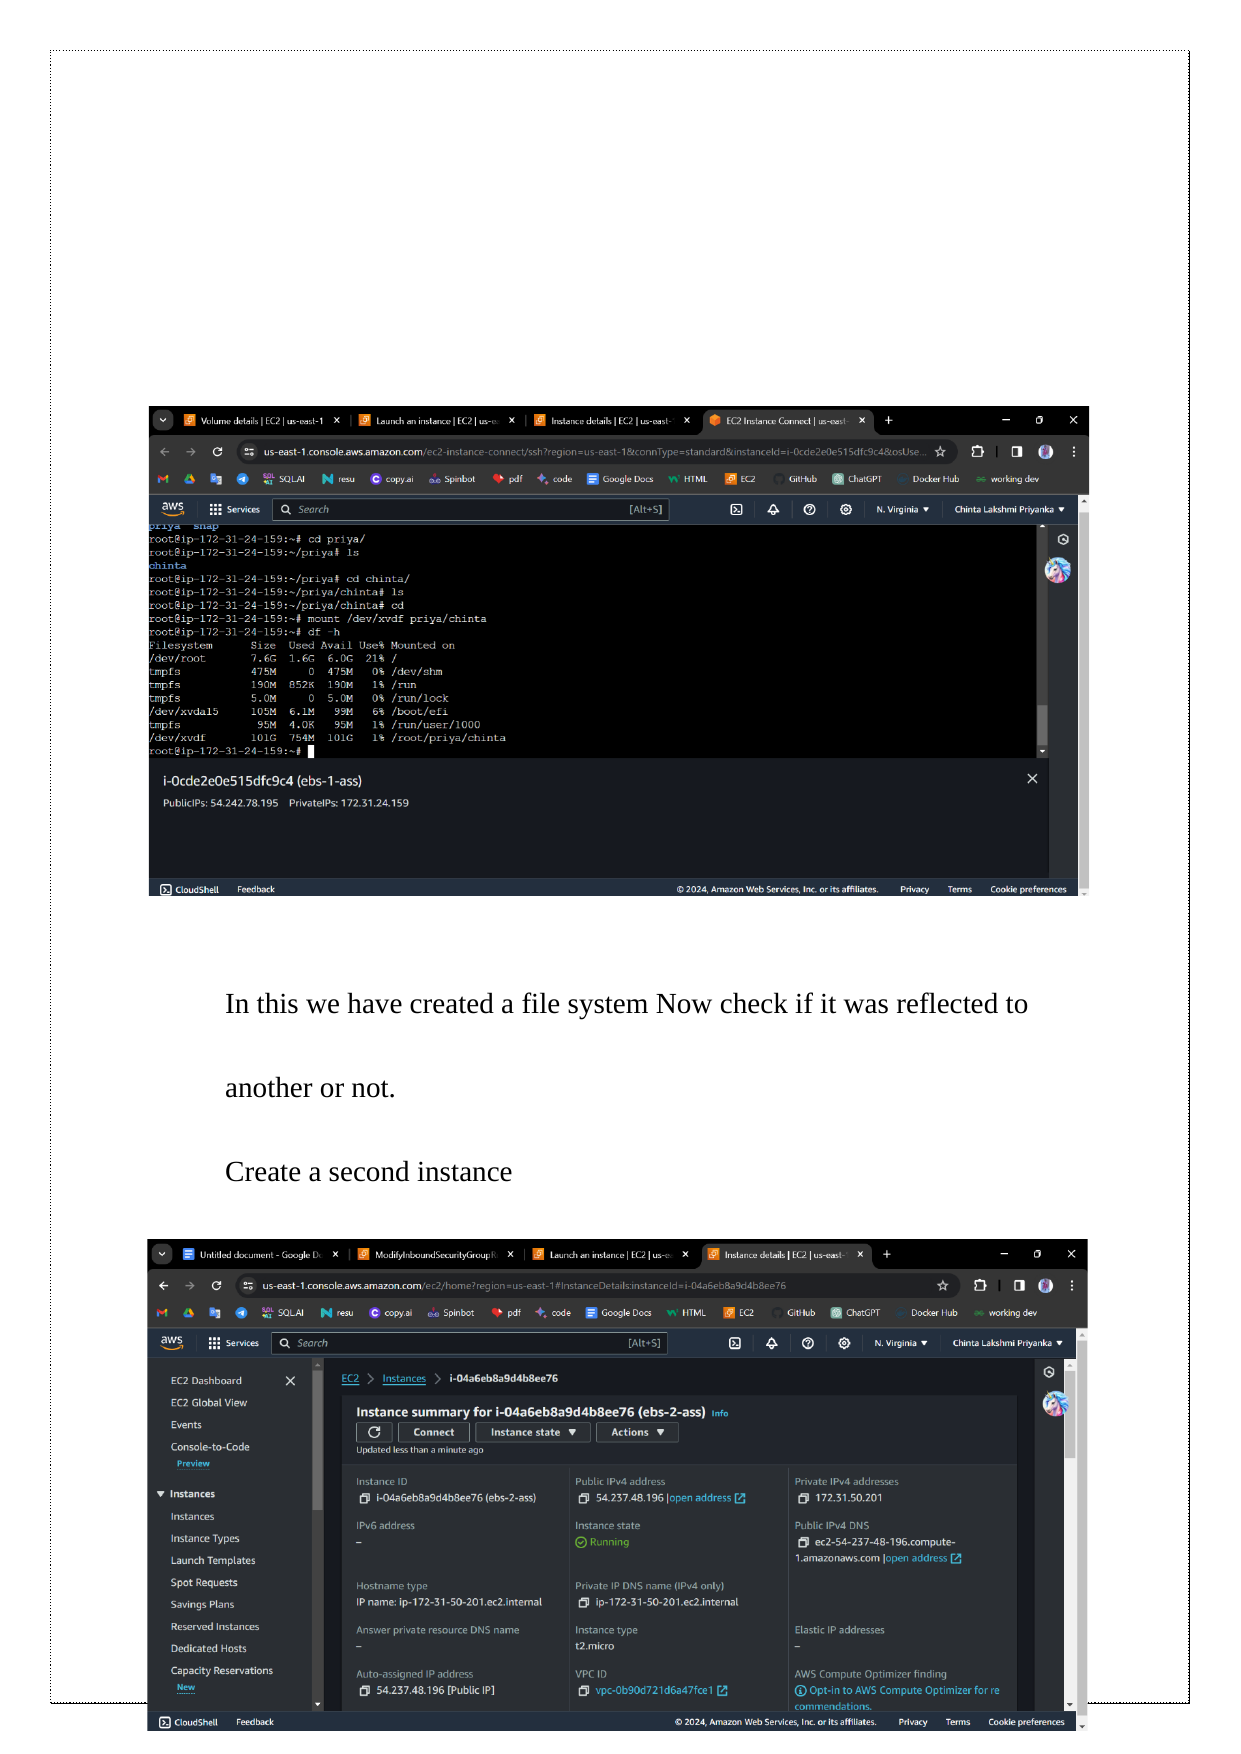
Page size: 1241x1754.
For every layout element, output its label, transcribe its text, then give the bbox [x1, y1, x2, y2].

picture [147, 1239, 1088, 1731]
text Create a second instance [225, 1154, 1089, 1187]
picture [148, 406, 1090, 896]
text another or not. [225, 1070, 1089, 1104]
text In this we have created a file system Now check if it was reflected to [225, 986, 1089, 1020]
